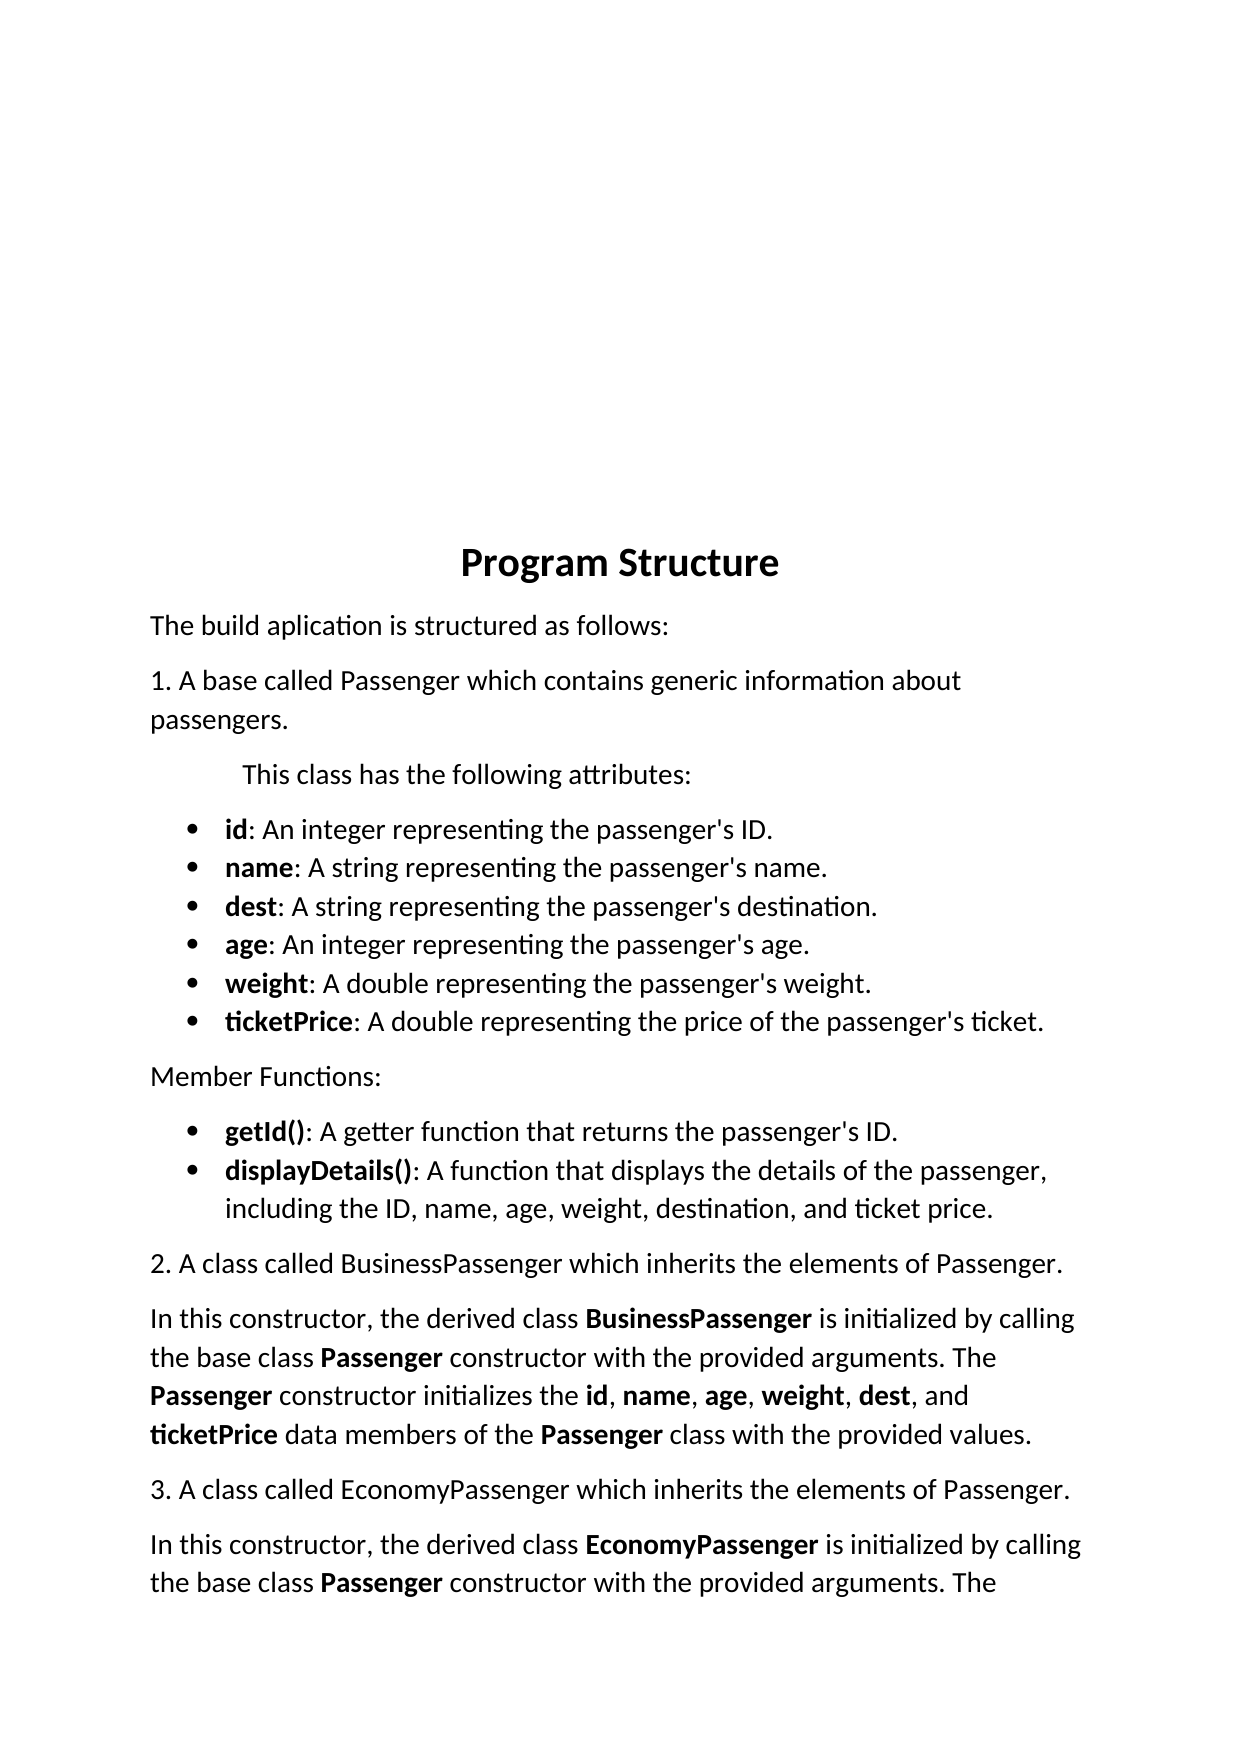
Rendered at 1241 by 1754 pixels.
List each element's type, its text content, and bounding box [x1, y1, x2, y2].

list ticketPrice: A double representing the price of the passenger's ticket. [187, 1003, 1090, 1039]
text This class has the following attributes: [150, 756, 1090, 792]
text The build aplication is structured as follows: [150, 607, 1090, 643]
list displayDetails(): A function that displays the details of the passenger, including the ID, name, age, weight, destination, and ticket price. [187, 1152, 1090, 1226]
list dest: A string representing the passenger's destination. [187, 888, 1090, 923]
list getId(): A getter function that returns the passenger's ID. [187, 1113, 1090, 1149]
list age: An integer representing the passenger's age. [187, 926, 1090, 962]
text 1. A base called Passenger which contains generic information about passengers. [150, 662, 1090, 736]
text Program Structure [150, 536, 1090, 587]
list name: A string representing the passenger's name. [187, 849, 1090, 885]
list id: An integer representing the passenger's ID. [187, 811, 1090, 847]
list weight: A double representing the passenger's weight. [187, 965, 1090, 1000]
text In this constructor, the derived class BusinessPassenger is initialized by calling the base class Passenger constructor with the provided arguments. The Passenger constructor initializes the id, name, age, weight, dest, and ticketPrice data members of the Passenger class with the provided values. [150, 1301, 1090, 1451]
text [150, 1526, 1090, 1600]
text 2. A class called BusinessPassenger which inherits the elements of Passenger. [150, 1245, 1090, 1281]
text Member Functions: [150, 1058, 1090, 1094]
text 3. A class called EconomyPassenger which inherits the elements of Passenger. [150, 1471, 1090, 1507]
